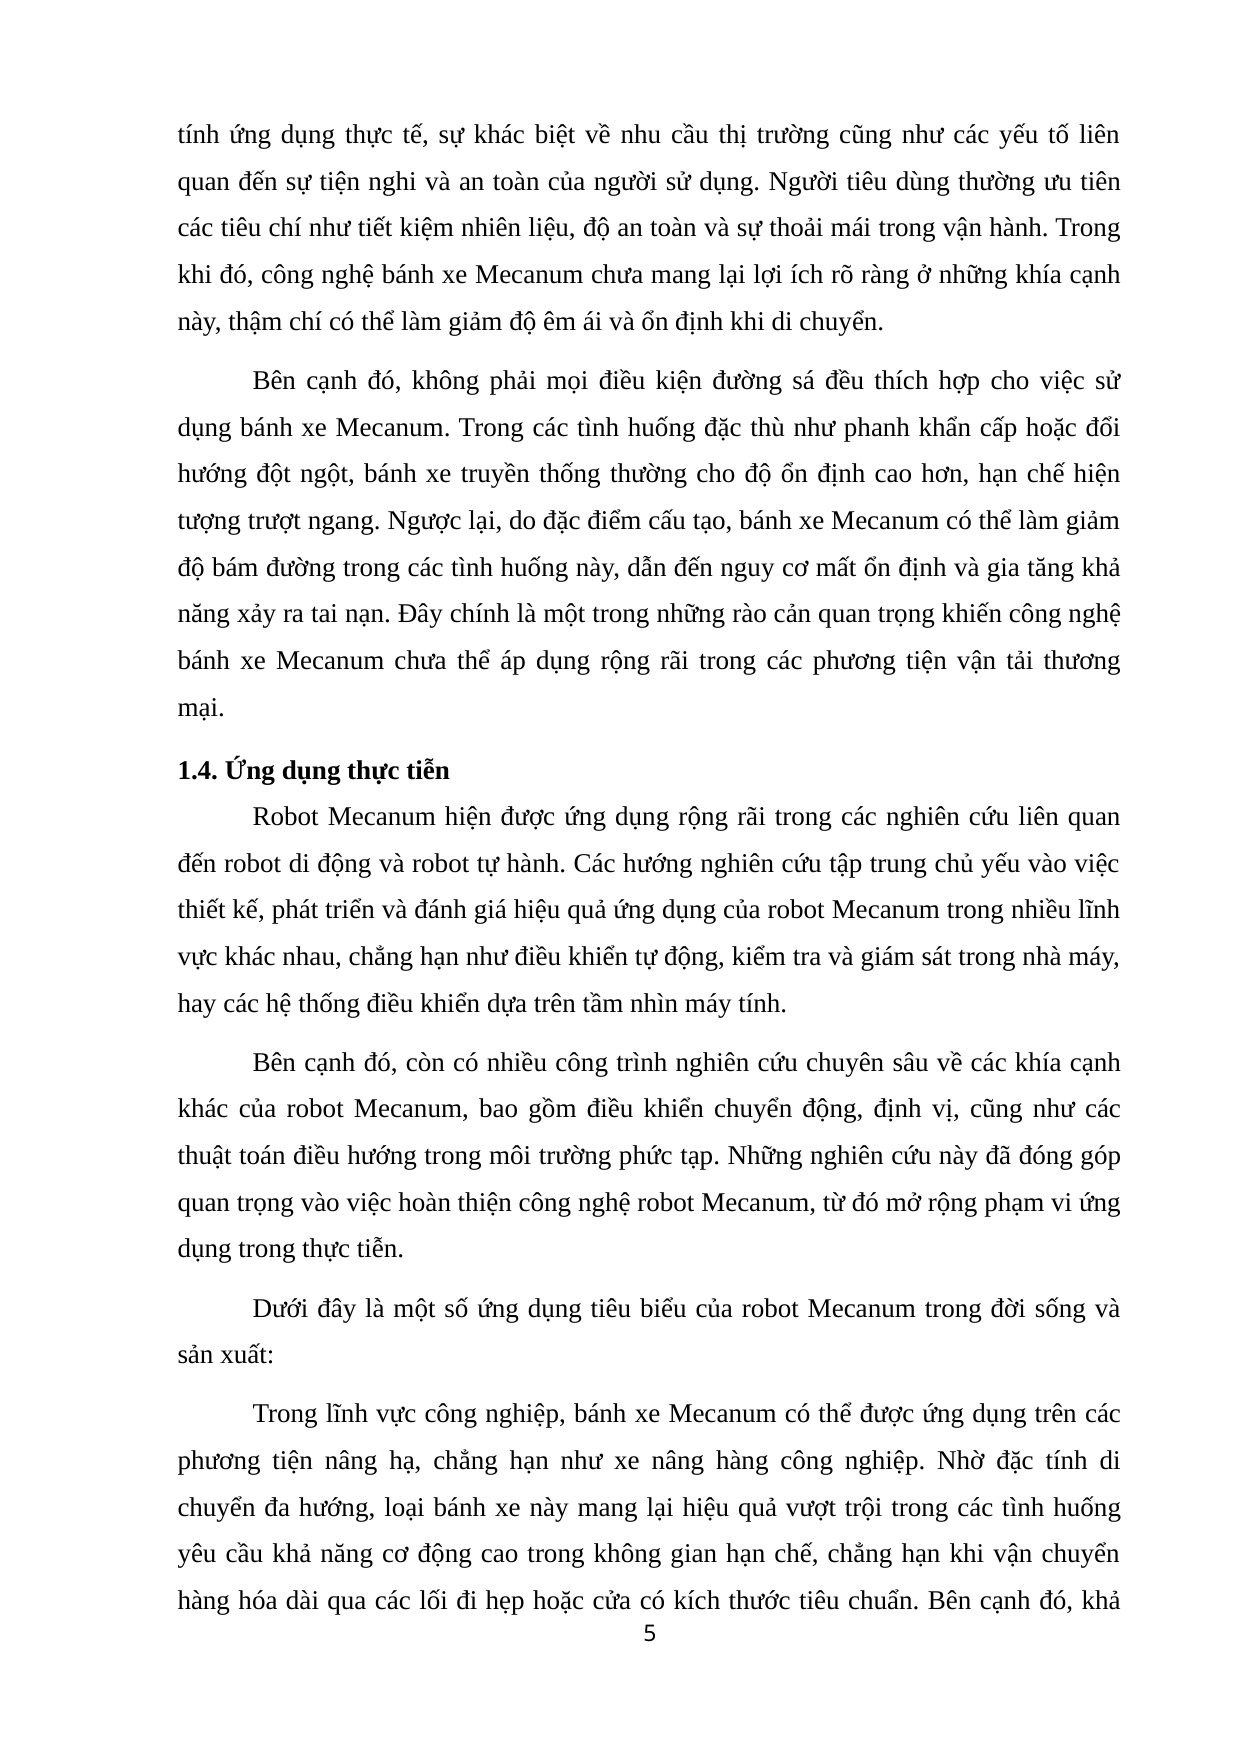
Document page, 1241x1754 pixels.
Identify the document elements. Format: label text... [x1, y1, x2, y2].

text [177, 118, 1122, 336]
text Robot Mecanum hiện được ứng dụng rộng rãi trong các nghiên cứu liên quan đến robot di động và robot tự hành. Các hướng nghiên cứu tập trung chủ yếu vào việc thiết kế, phát triển và đánh giá hiệu quả ứng dụng của robot Mecanum trong nhiều lĩnh vực khác nhau, chẳng hạn như điều khiển tự động, kiểm tra và giám sát trong nhà máy, hay các hệ thống điều khiển dựa trên tầm nhìn máy tính. [177, 800, 1122, 1018]
text Bên cạnh đó, không phải mọi điều kiện đường sá đều thích hợp cho việc sử dụng bánh xe Mecanum. Trong các tình huống đặc thù như phanh khẩn cấp hoặc đổi hướng đột ngột, bánh xe truyền thống thường cho độ ổn định cao hơn, hạn chế hiện tượng trượt ngang. Ngược lại, do đặc điểm cấu tạo, bánh xe Mecanum có thể làm giảm độ bám đường trong các tình huống này, dẫn đến nguy cơ mất ổn định và gia tăng khả năng xảy ra tai nạn. Đây chính là một trong những rào cản quan trọng khiến công nghệ bánh xe Mecanum chưa thể áp dụng rộng rãi trong các phương tiện vận tải thương mại. [177, 364, 1122, 722]
text Dưới đây là một số ứng dụng tiêu biểu của robot Mecanum trong đời sống và sản xuất: [177, 1292, 1122, 1369]
text Bên cạnh đó, còn có nhiều công trình nghiên cứu chuyên sâu về các khía cạnh khác của robot Mecanum, bao gồm điều khiển chuyển động, định vị, cũng như các thuật toán điều hướng trong môi trường phức tạp. Những nghiên cứu này đã đóng góp quan trọng vào việc hoàn thiện công nghệ robot Mecanum, từ đó mở rộng phạm vi ứng dụng trong thực tiễn. [177, 1046, 1122, 1264]
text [177, 1397, 1122, 1615]
subtitle 1.4. Ứng dụng thực tiễn [177, 754, 1122, 785]
